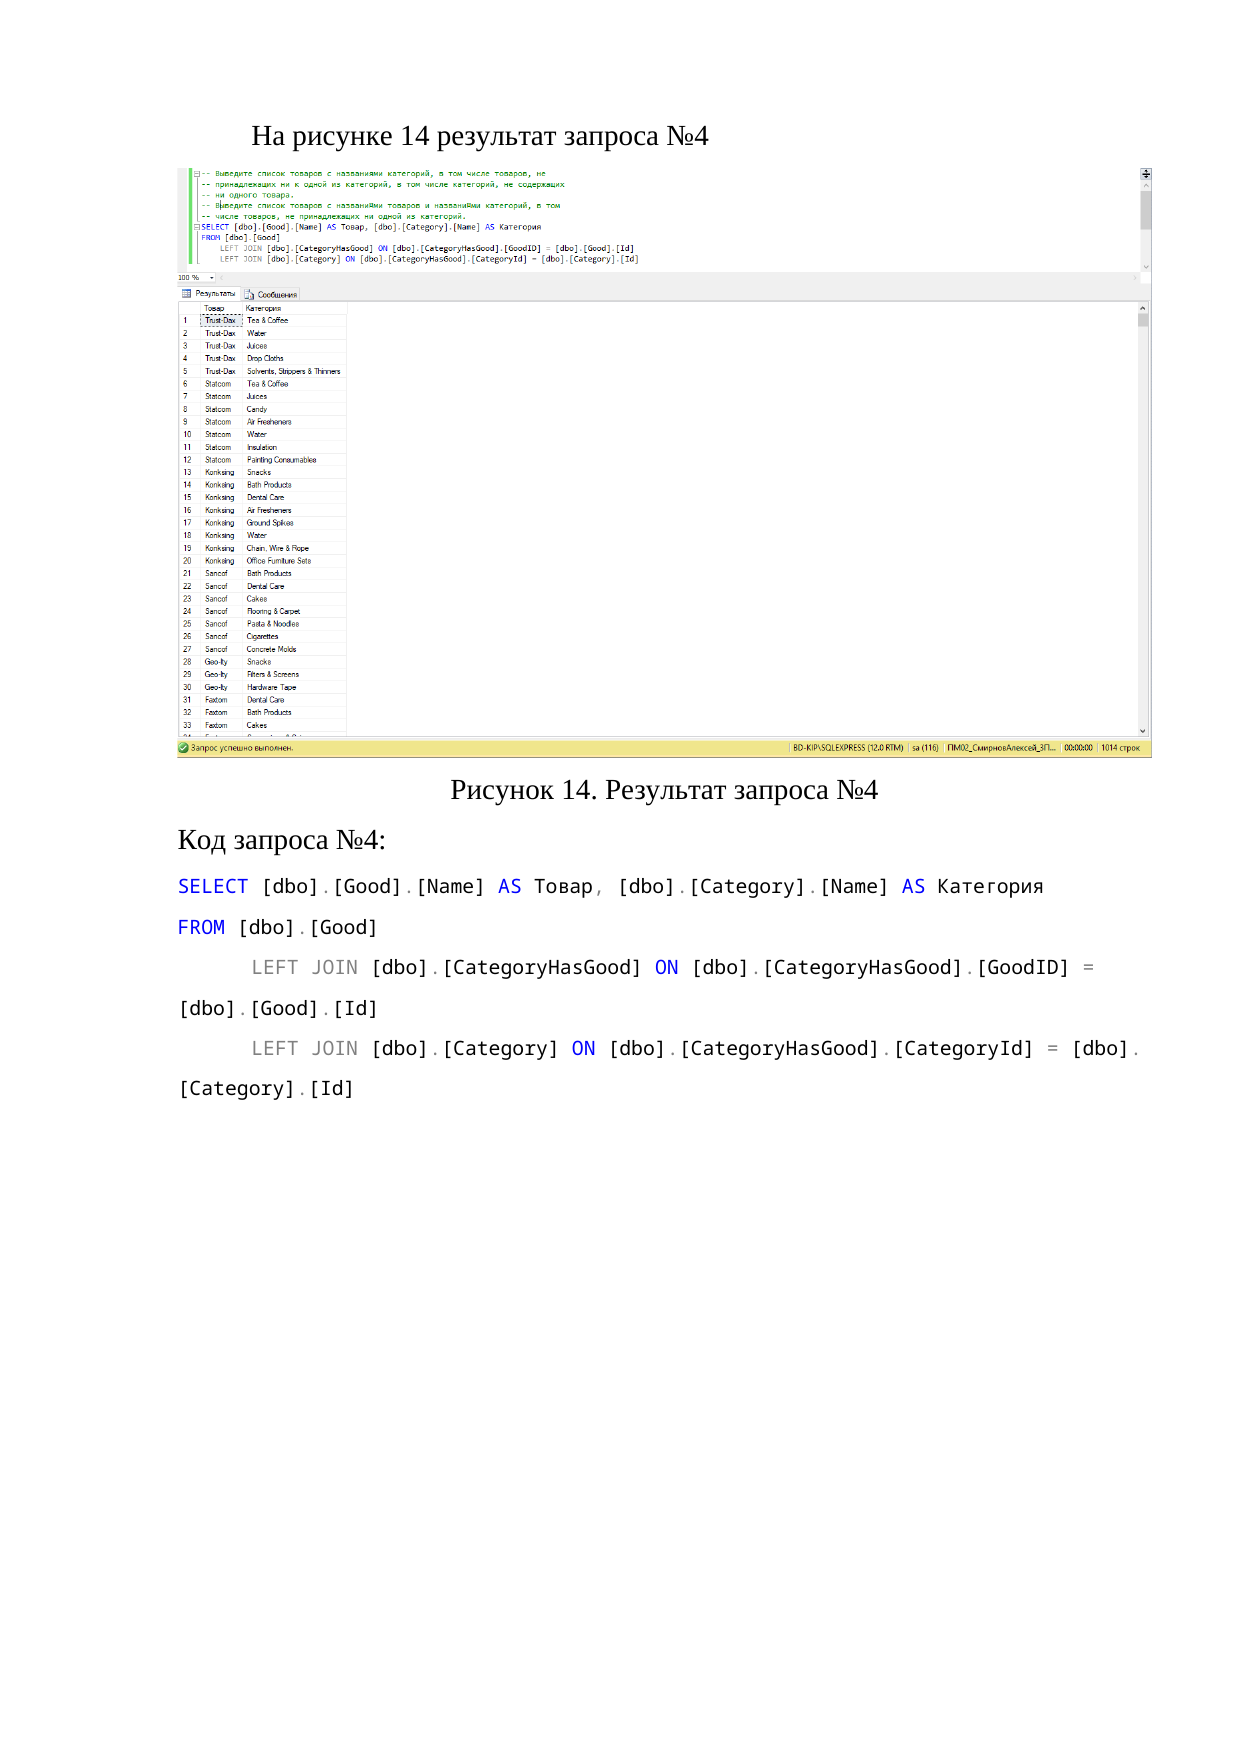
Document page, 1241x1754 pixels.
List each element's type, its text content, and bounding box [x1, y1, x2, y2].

text LEFT JOIN [dbo].[CategoryHasGood] ON [dbo].[CategoryHasGood].[GoodID] = [dbo].[Good].[Id] [177, 953, 1152, 1021]
text Рисунок 14. Результат запроса №4 [177, 772, 1152, 806]
text LEFT JOIN [dbo].[Category] ON [dbo].[CategoryHasGood].[CategoryId] = [dbo].[Category].[Id] [177, 1034, 1152, 1102]
text FROM [dbo].[Good] [177, 913, 1152, 940]
text На рисунке 14 результат запроса №4 [177, 118, 1152, 152]
text SELECT [dbo].[Good].[Name] AS Товар, [dbo].[Category].[Name] AS Категория [177, 873, 1152, 899]
text Код запроса №4: [177, 822, 1152, 856]
picture [177, 168, 1152, 758]
